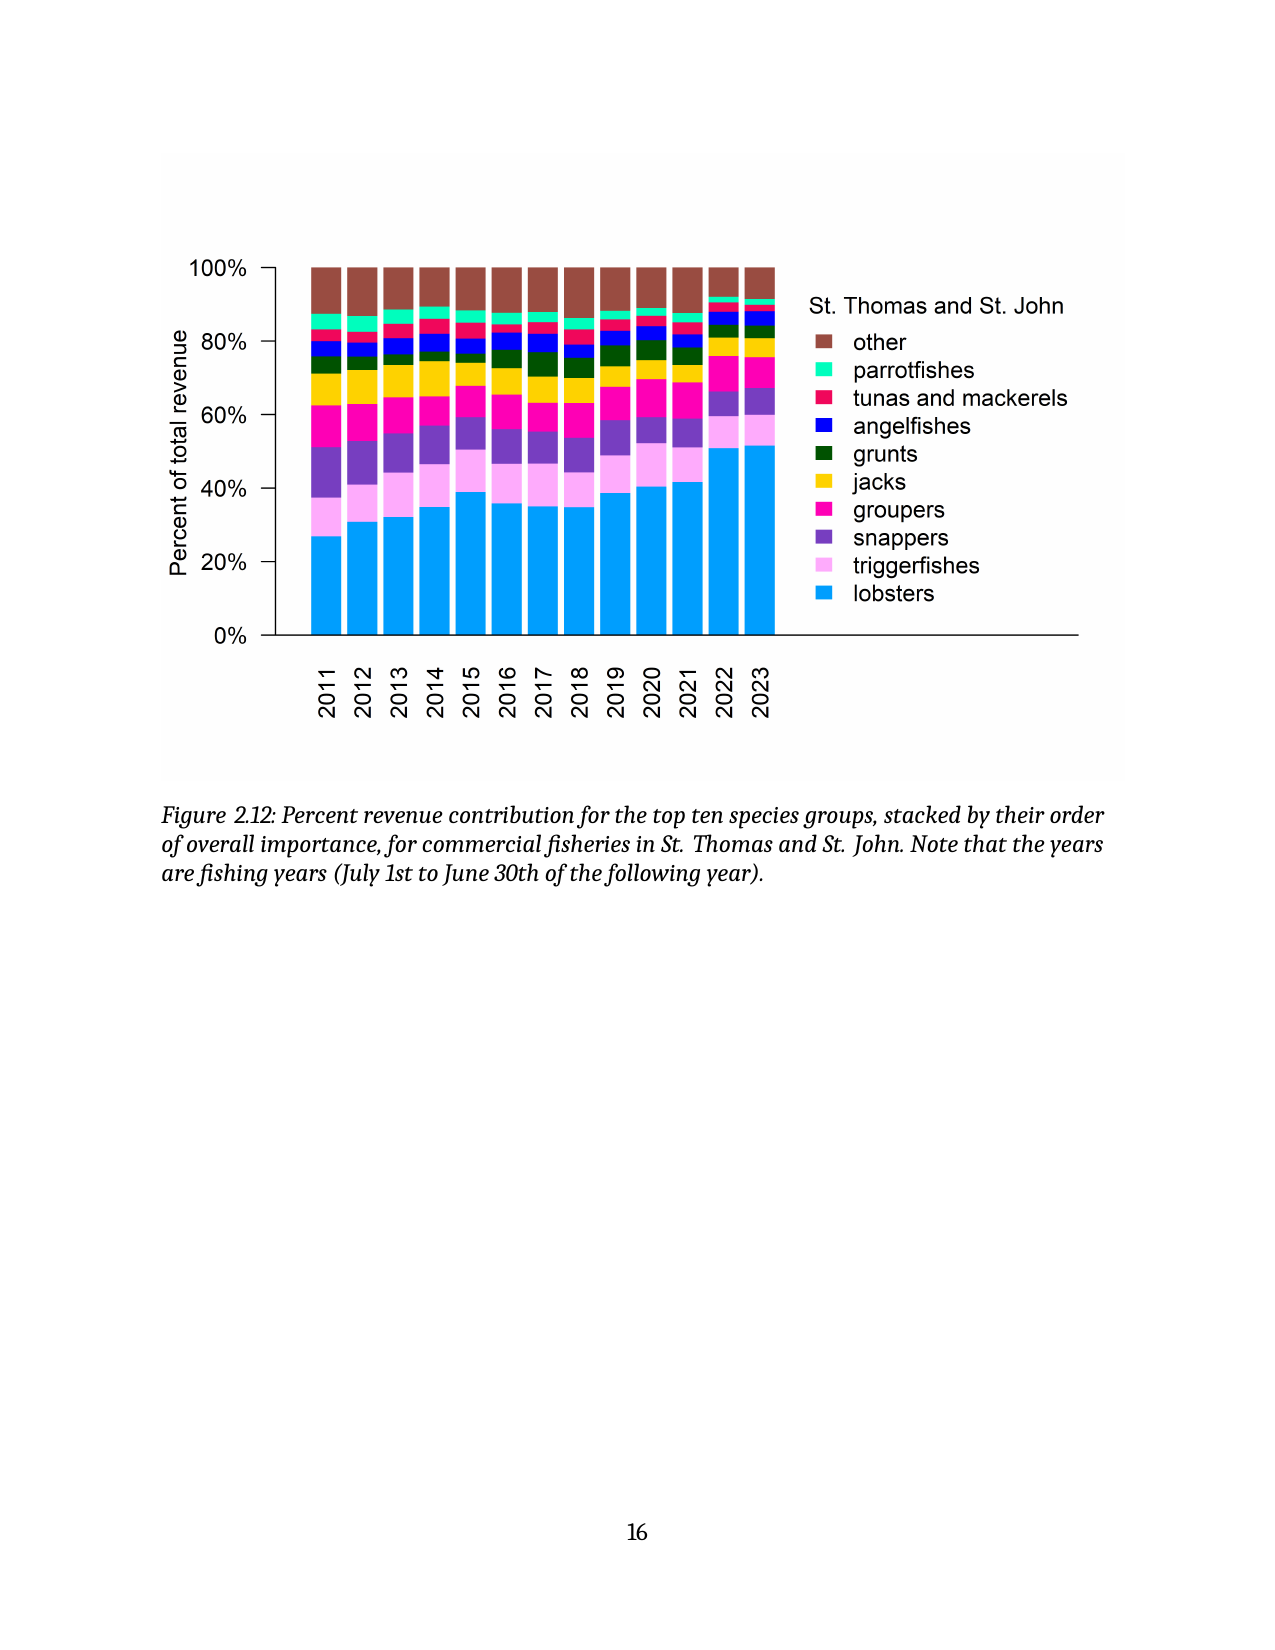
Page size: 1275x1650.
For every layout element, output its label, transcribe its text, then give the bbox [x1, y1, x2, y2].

table_header Figure 2.12: Percent revenue contribution for the top ten species groups, stacked by their order of overall importance, for commercial fisheries in St. Thomas and St. John. Note that the years are fishing years (July 1st to June 30th of the following year). [150, 150, 1125, 900]
picture [161, 153, 1125, 781]
